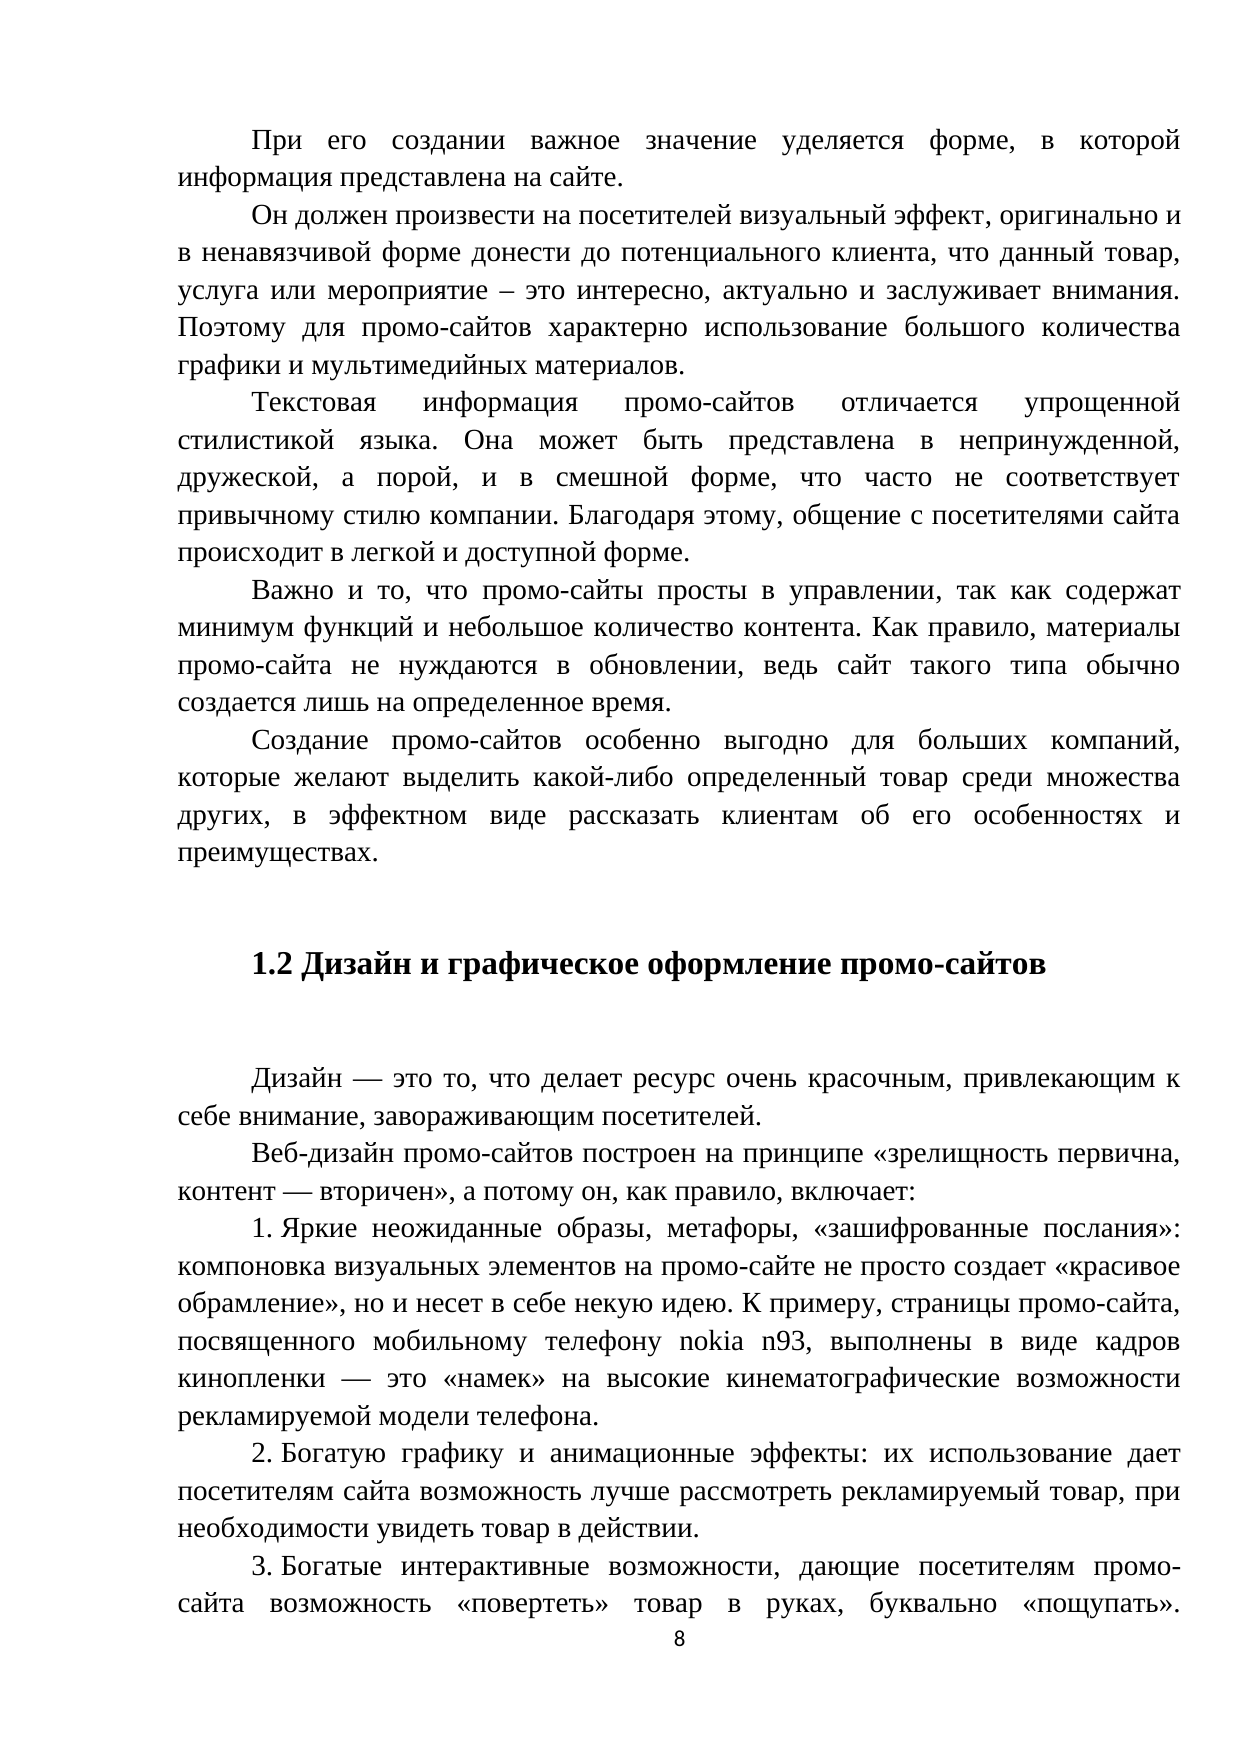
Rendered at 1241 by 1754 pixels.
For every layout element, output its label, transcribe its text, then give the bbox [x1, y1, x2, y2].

text Создание промо-сайтов особенно выгодно для больших компаний, которые желают выделить какой-либо определенный товар среди множества других, в эффектном виде рассказать клиентам об его особенностях и преимуществах. [177, 718, 1181, 868]
text Дизайн — это то, что делает ресурс очень красочным, привлекающим к себе внимание, завораживающим посетителей. [177, 1056, 1181, 1131]
list Богатую графику и анимационные эффекты: их использование дает посетителям сайта возможность лучше рассмотреть рекламируемый товар, при необходимости увидеть товар в действии. [177, 1431, 1181, 1544]
text Он должен произвести на посетителей визуальный эффект, оригинально и в ненавязчивой форме донести до потенциального клиента, что данный товар, услуга или мероприятие – это интересно, актуально и заслуживает внимания. Поэтому для промо-сайтов характерно использование большого количества графики и мультимедийных материалов. [177, 193, 1181, 381]
text Веб-дизайн промо-сайтов построен на принципе «зрелищность первична, контент — вторичен», а потому он, как правило, включает: [177, 1131, 1181, 1206]
text Важно и то, что промо-сайты просты в управлении, так как содержат минимум функций и небольшое количество контента. Как правило, материалы промо-сайта не нуждаются в обновлении, ведь сайт такого типа обычно создается лишь на определенное время. [177, 568, 1181, 718]
text При его создании важное значение уделяется форме, в которой информация представлена на сайте. [177, 118, 1181, 193]
list Яркие неожиданные образы, метафоры, «зашифрованные послания»: компоновка визуальных элементов на промо-сайте не просто создает «красивое обрамление», но и несет в себе некую идею. К примеру, страницы промо-сайта, посвященного мобильному телефону nokia n93, выполнены в виде кадров кинопленки — это «намек» на высокие кинематографические возможности рекламируемой модели телефона. [177, 1206, 1181, 1431]
text Текстовая информация промо-сайтов отличается упрощенной стилистикой языка. Она может быть представлена в непринужденной, дружеской, а порой, и в смешной форме, что часто не соответствует привычному стилю компании. Благодаря этому, общение с посетителями сайта происходит в легкой и доступной форме. [177, 381, 1181, 568]
subtitle 1.2 Дизайн и графическое оформление промо-сайтов [177, 943, 1181, 981]
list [177, 1544, 1181, 1619]
